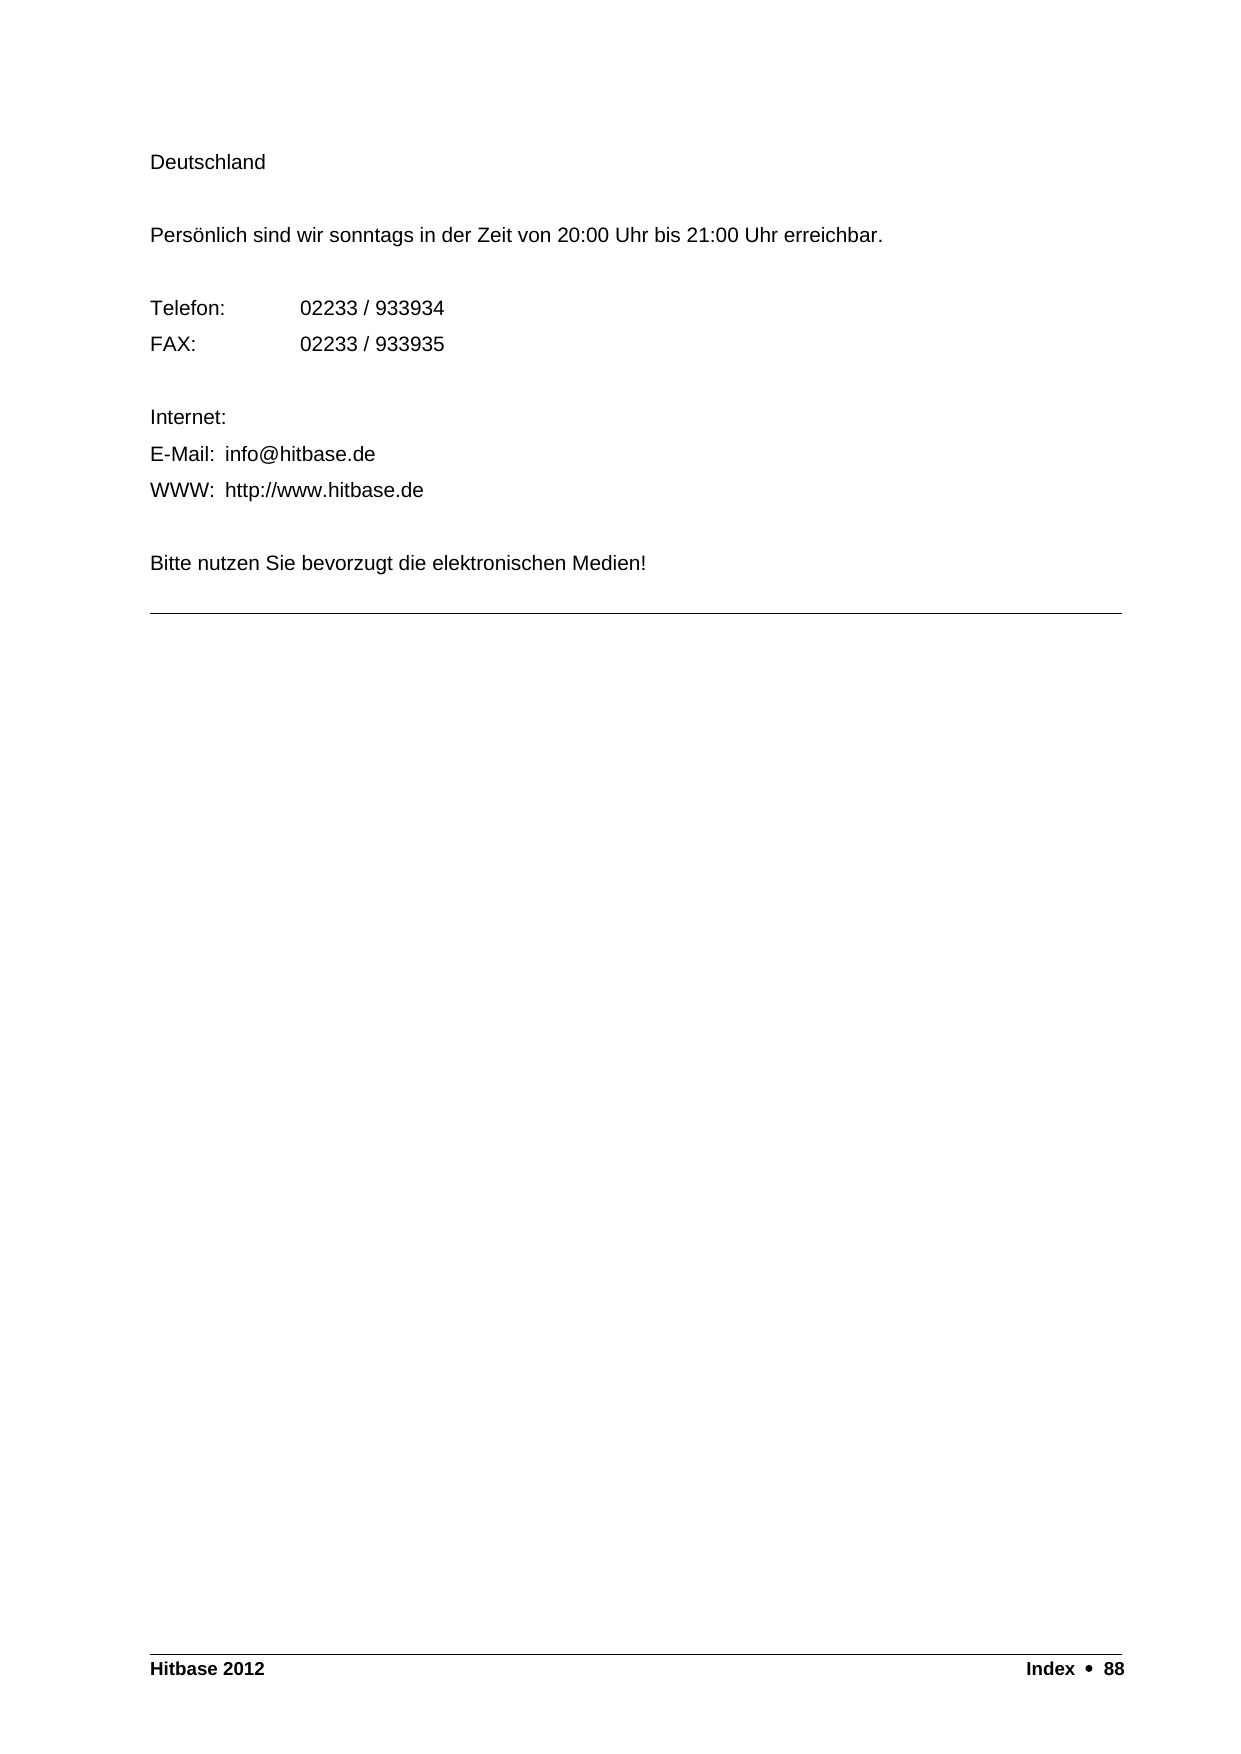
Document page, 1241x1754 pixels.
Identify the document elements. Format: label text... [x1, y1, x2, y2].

text Persönlich sind wir sonntags in der Zeit von 20:00 Uhr bis 21:00 Uhr erreichbar. [150, 223, 1122, 247]
text Telefon: 02233 / 933934 [150, 296, 1122, 320]
text Deutschland [150, 150, 1122, 174]
text FAX: 02233 / 933935 [150, 332, 1122, 356]
text E-Mail: info@hitbase.de [150, 442, 1122, 466]
text Internet: [150, 405, 1122, 429]
text WWW: http://www.hitbase.de [150, 478, 1122, 502]
text Bitte nutzen Sie bevorzugt die elektronischen Medien! [150, 551, 1122, 575]
